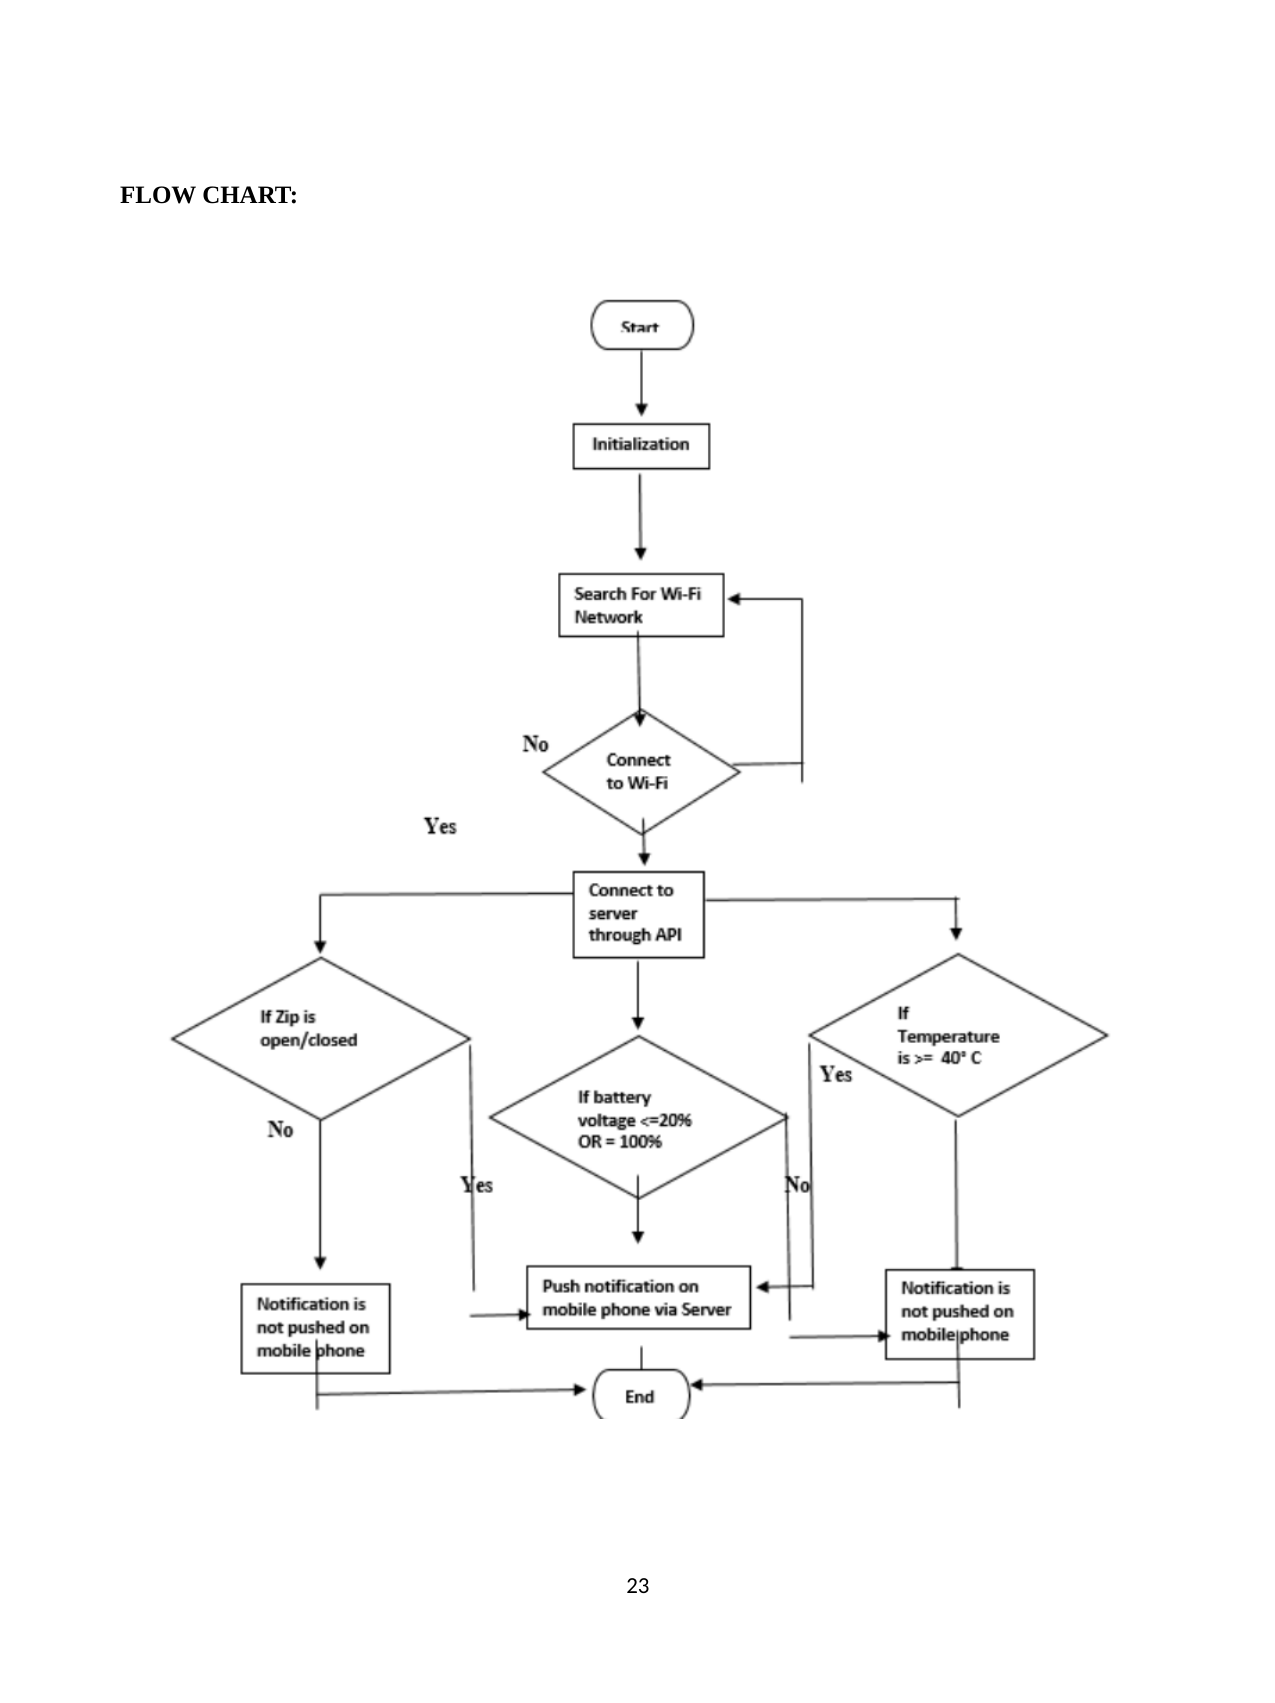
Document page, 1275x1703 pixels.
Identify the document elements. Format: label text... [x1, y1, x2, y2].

text FLOW CHART: [120, 180, 1155, 208]
picture [120, 299, 1155, 1419]
